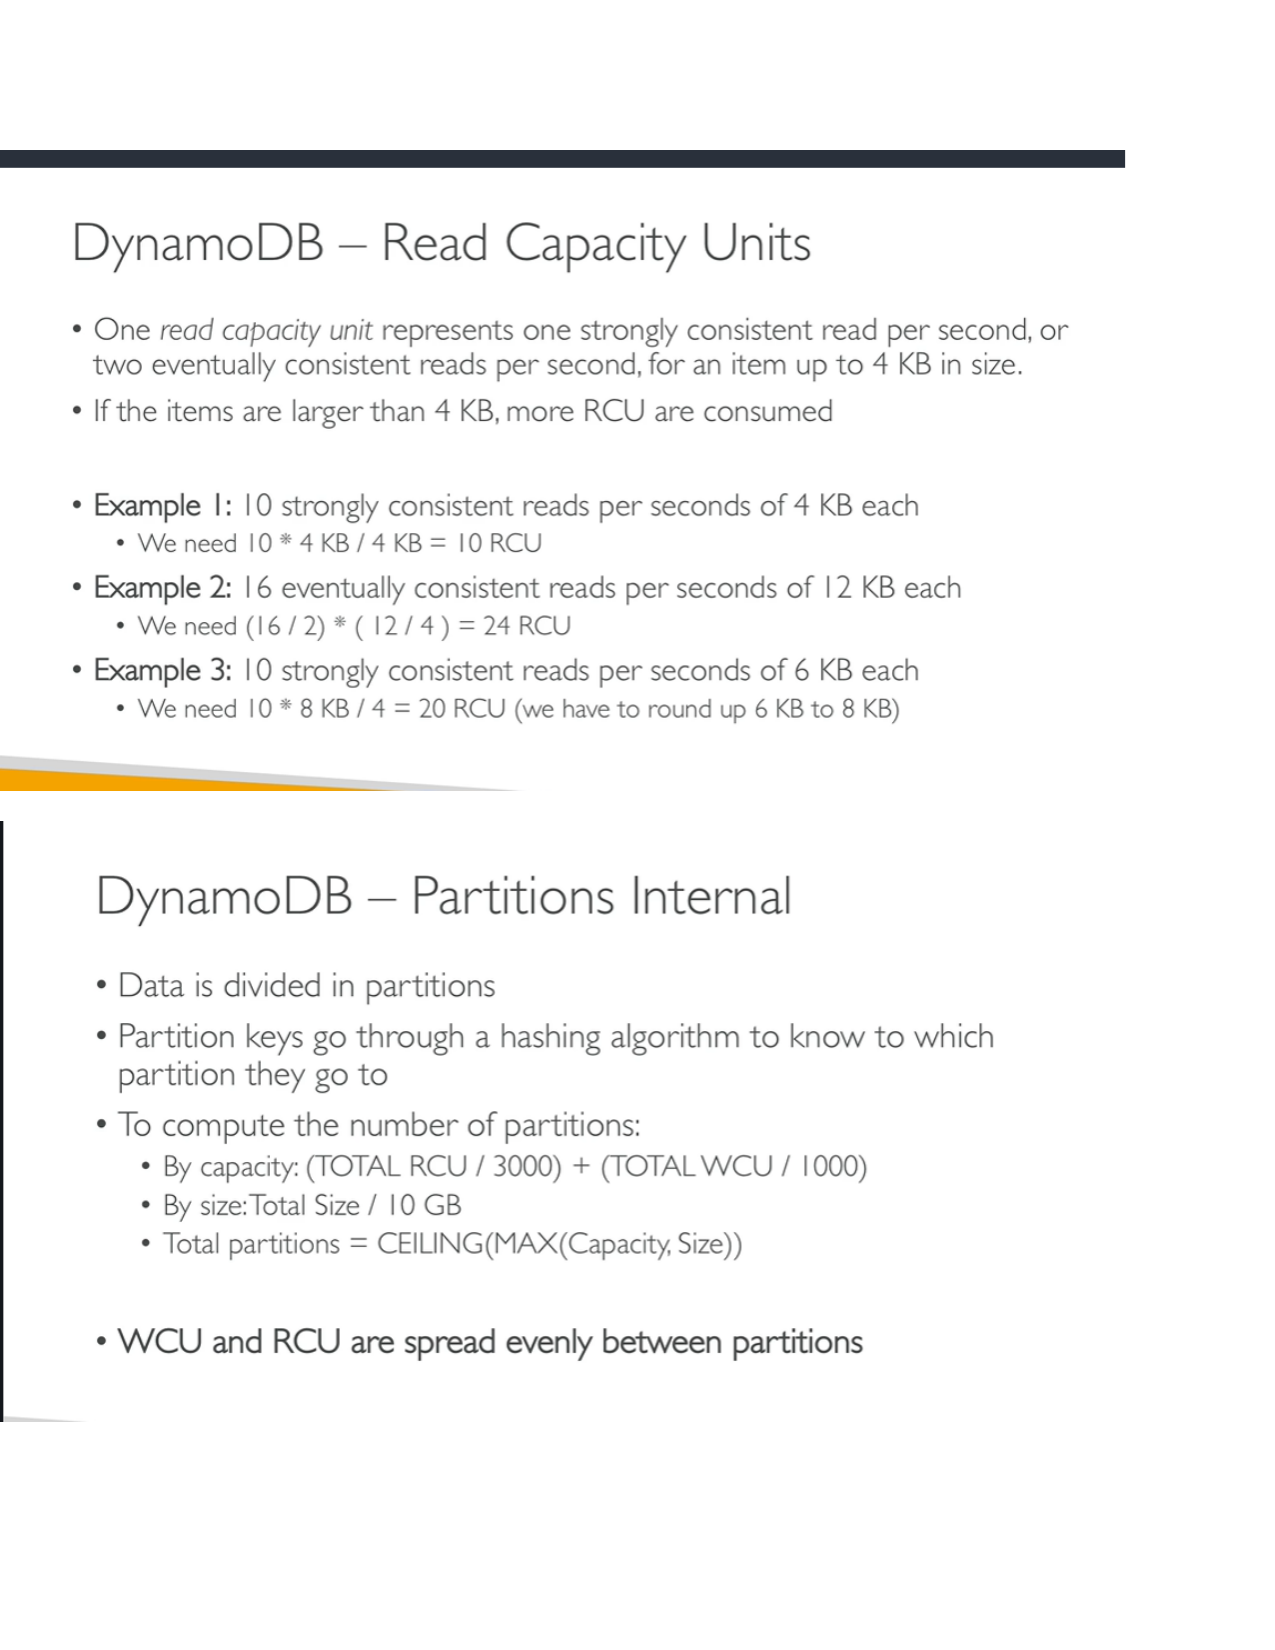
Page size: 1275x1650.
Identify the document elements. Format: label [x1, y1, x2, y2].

picture [0, 821, 1125, 1422]
picture [0, 150, 1125, 791]
